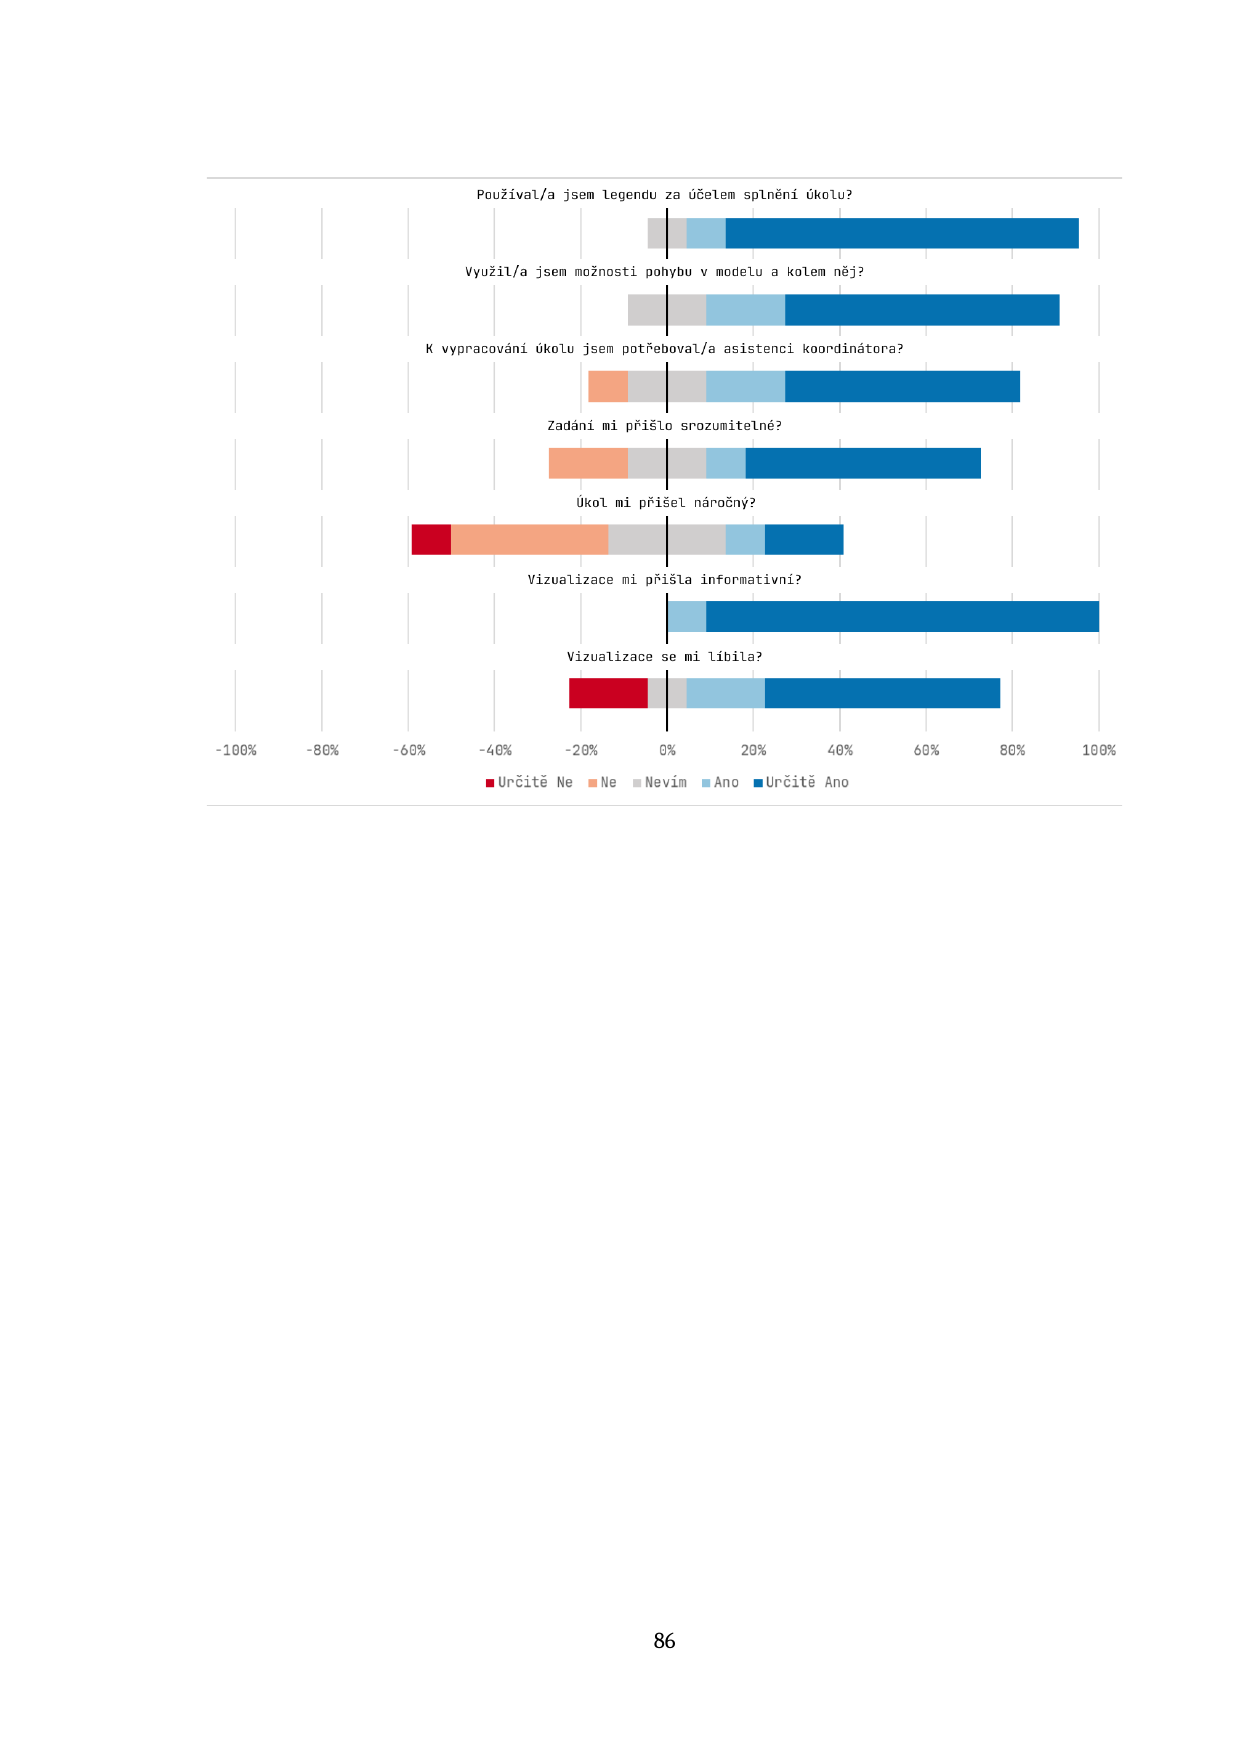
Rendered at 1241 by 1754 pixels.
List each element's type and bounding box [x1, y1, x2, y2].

picture [206, 177, 1123, 806]
